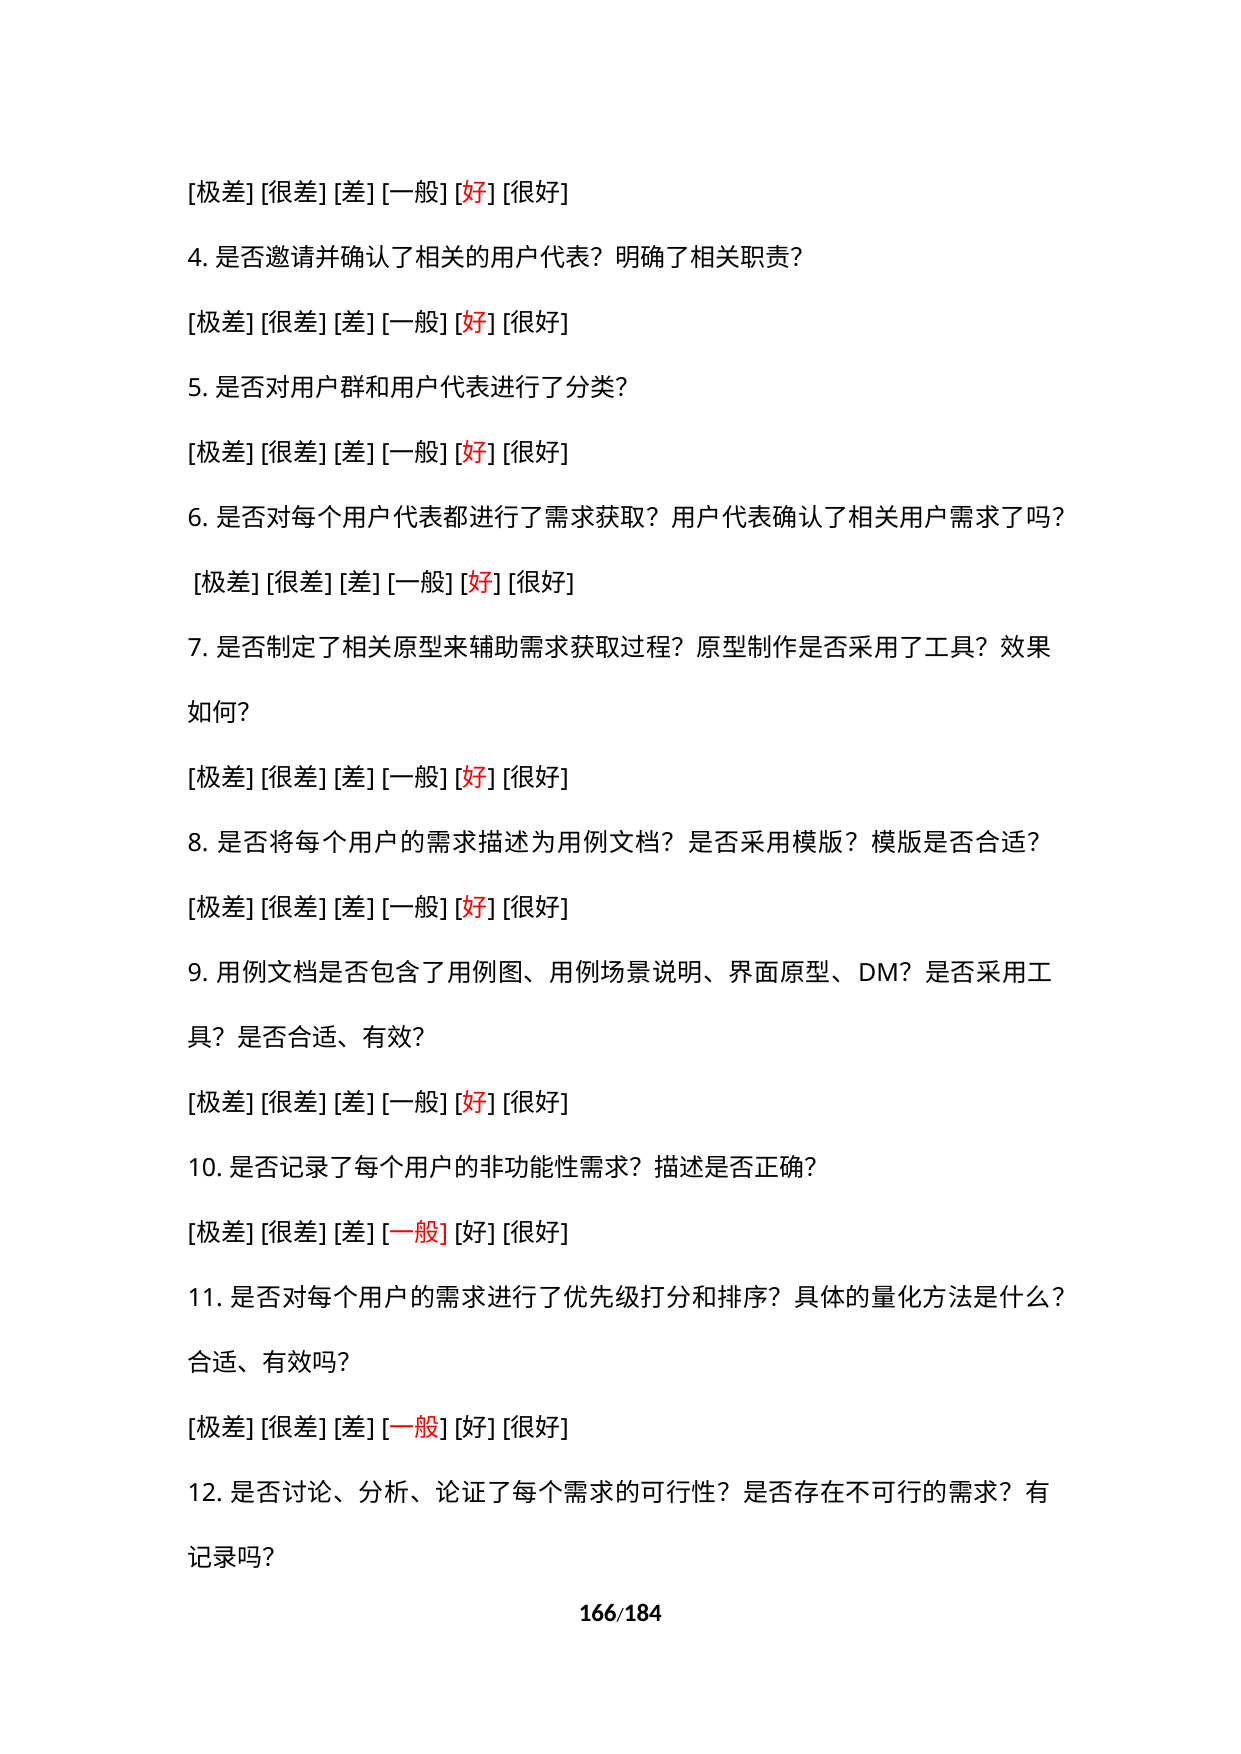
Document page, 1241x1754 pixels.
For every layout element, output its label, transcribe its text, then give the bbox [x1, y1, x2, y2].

text [极差] [很差] [差] [一般] [好] [很好] [187, 158, 1053, 223]
text 5. 是否对用户群和用户代表进行了分类？ [187, 353, 1053, 418]
text 6. 是否对每个用户代表都进行了需求获取？用户代表确认了相关用户需求了吗？ [极差] [很差] [差] [一般] [好] [很好] [187, 483, 1053, 613]
text [极差] [很差] [差] [一般] [好] [很好] [187, 288, 1053, 353]
text 7. 是否制定了相关原型来辅助需求获取过程？原型制作是否采用了工具？效果如何？ [187, 613, 1053, 743]
text 9. 用例文档是否包含了用例图、用例场景说明、界面原型、DM？是否采用工具？是否合适、有效？ [187, 938, 1053, 1068]
text [极差] [很差] [差] [一般] [好] [很好] [187, 743, 1053, 808]
text 8. 是否将每个用户的需求描述为用例文档？是否采用模版？模版是否合适？ [极差] [很差] [差] [一般] [好] [很好] [187, 808, 1053, 938]
text 11. 是否对每个用户的需求进行了优先级打分和排序？具体的量化方法是什么？合适、有效吗？ [187, 1263, 1053, 1393]
text 4. 是否邀请并确认了相关的用户代表？明确了相关职责？ [187, 223, 1053, 288]
text [极差] [很差] [差] [一般] [好] [很好] [187, 418, 1053, 483]
text 10. 是否记录了每个用户的非功能性需求？描述是否正确？ [187, 1133, 1053, 1198]
text [极差] [很差] [差] [一般] [好] [很好] [187, 1068, 1053, 1133]
text [极差] [很差] [差] [一般] [好] [很好] [187, 1198, 1053, 1263]
text 12. 是否讨论、分析、论证了每个需求的可行性？是否存在不可行的需求？有记录吗？ [187, 1458, 1053, 1588]
text [极差] [很差] [差] [一般] [好] [很好] [187, 1393, 1053, 1458]
